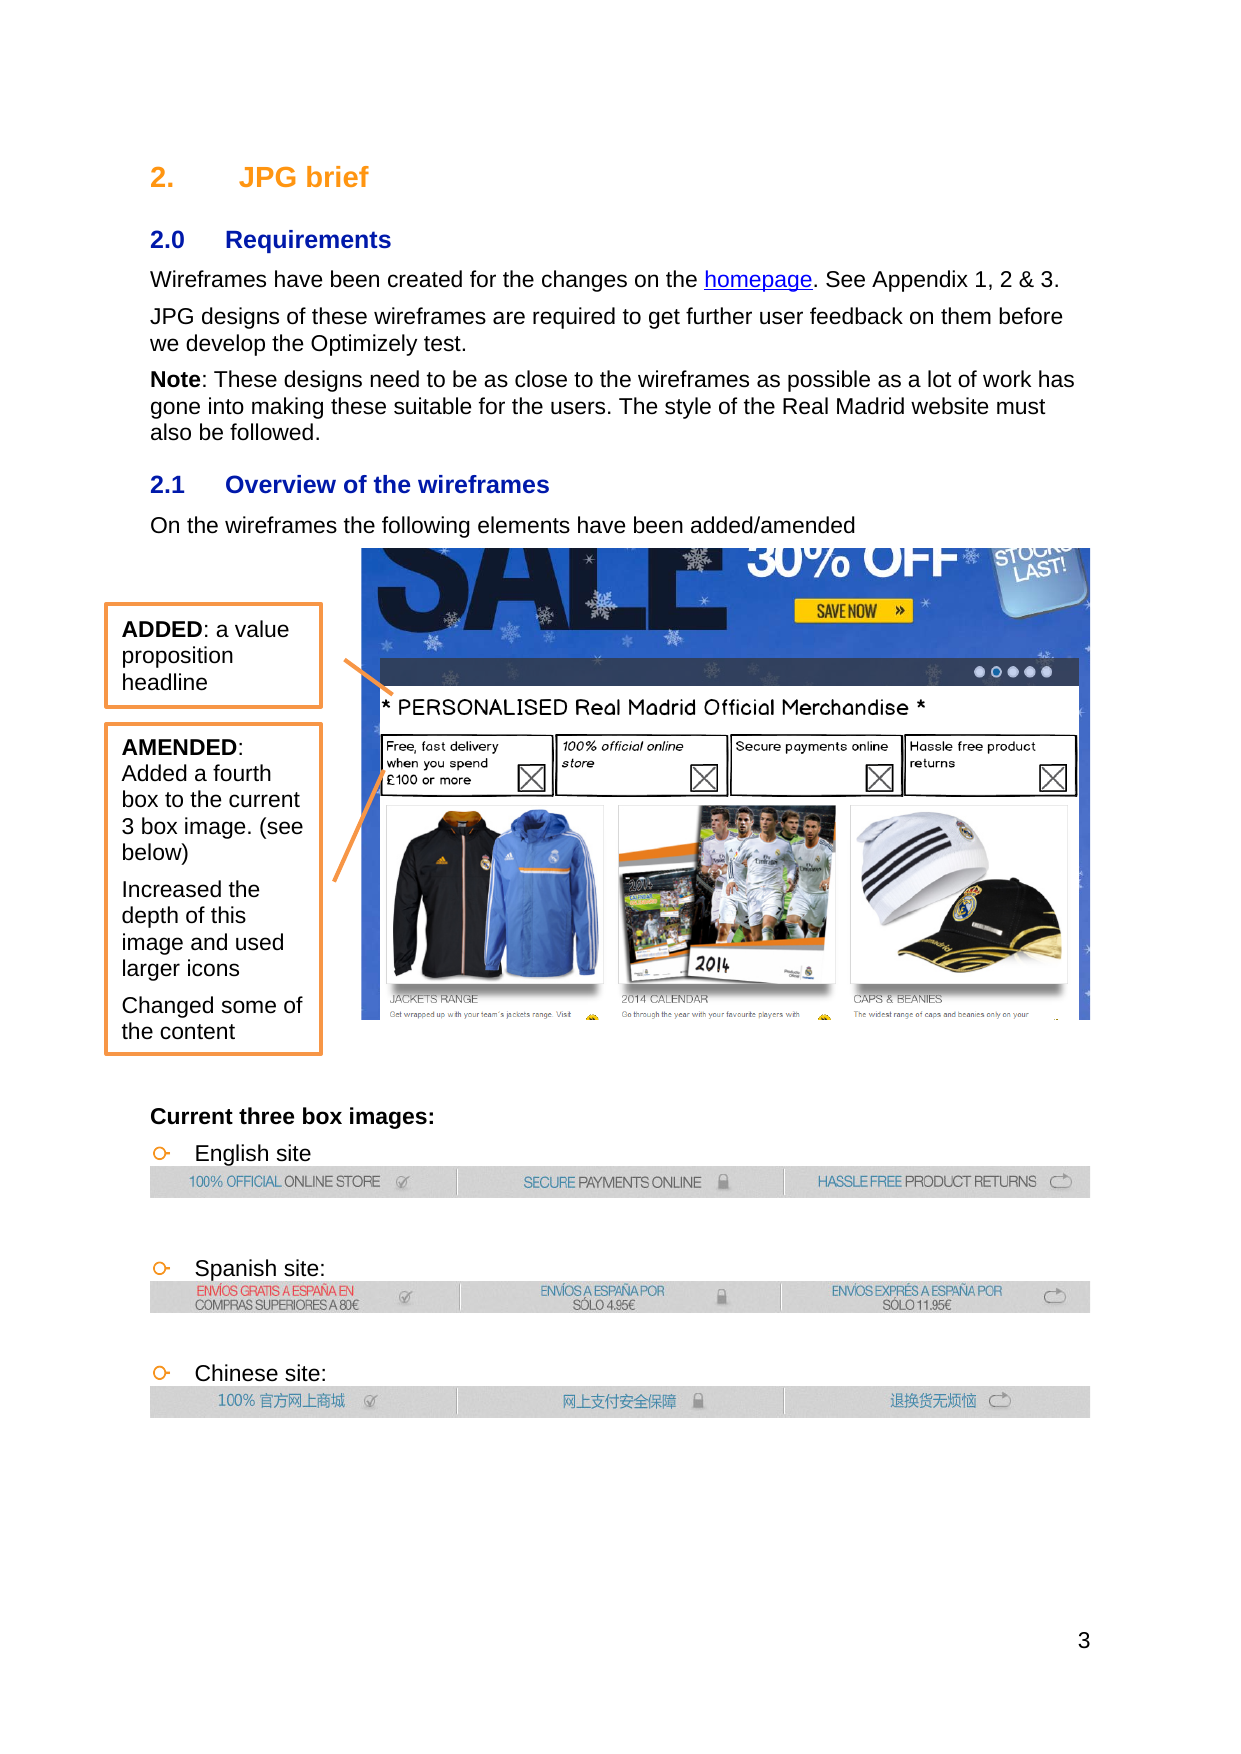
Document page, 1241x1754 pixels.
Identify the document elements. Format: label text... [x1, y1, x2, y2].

text Note: These designs need to be as close to the wireframes as possible as a lot of work has gone into making these suitable for the users. The style of the Real Madrid website must also be followed. [150, 366, 1090, 445]
picture [150, 1281, 1091, 1313]
text Spanish site: [150, 1255, 1090, 1281]
text On the wireframes the following elements have been added/amended [150, 512, 1090, 538]
picture [151, 1145, 174, 1162]
subtitle Requirements [150, 225, 1090, 254]
picture [150, 1386, 1091, 1418]
text JPG brief [150, 160, 1090, 194]
picture [151, 1260, 174, 1277]
text Current three box images: [150, 1103, 1090, 1130]
subtitle Overview of the wireframes [150, 470, 1090, 499]
text JPG designs of these wireframes are required to get further user feedback on them before we develop the Optimizely test. [150, 303, 1090, 356]
picture [150, 1166, 1091, 1198]
text English site [150, 1140, 1090, 1166]
picture [151, 1364, 174, 1382]
picture [361, 548, 1091, 1020]
text Wireframes have been created for the changes on the homepage. See Appendix 1, 2 & 3. [150, 266, 1090, 293]
text Chinese site: [150, 1360, 1090, 1386]
